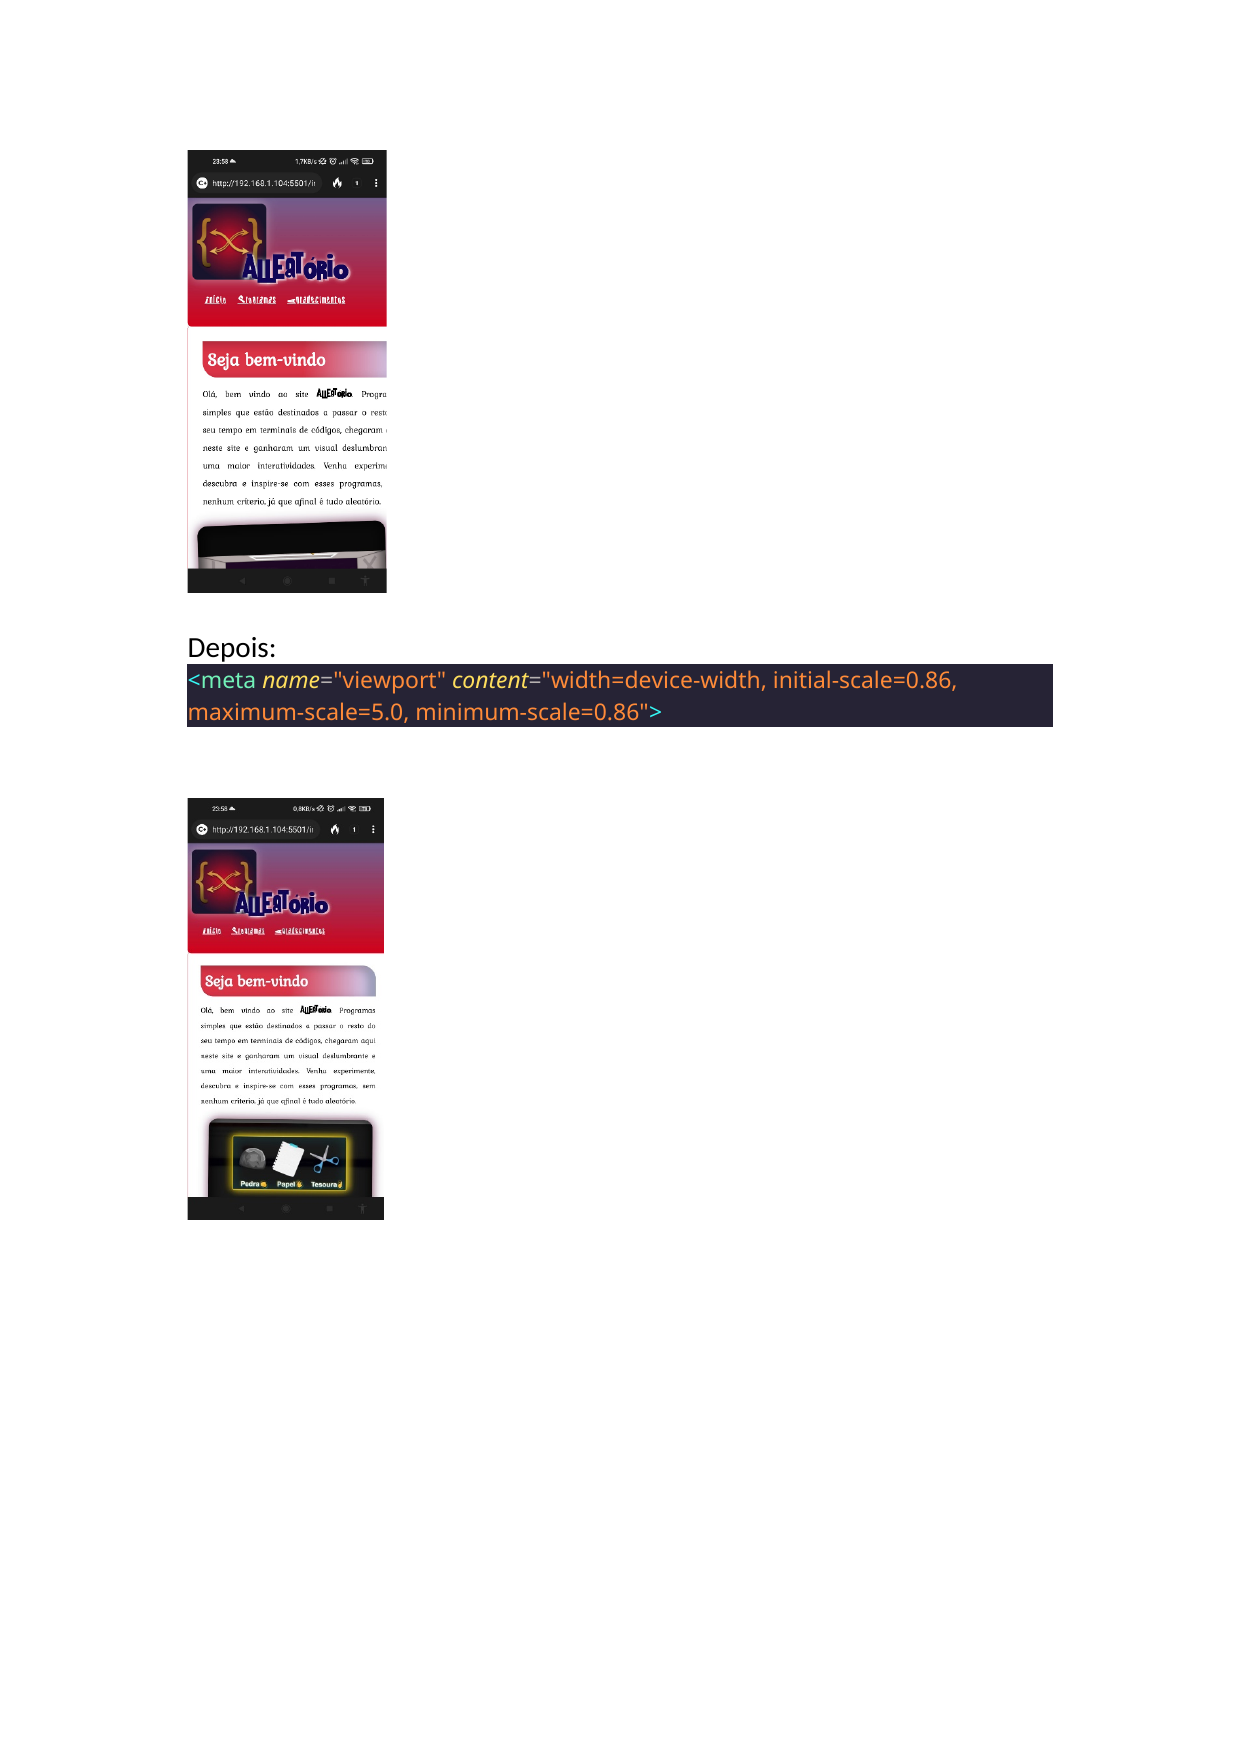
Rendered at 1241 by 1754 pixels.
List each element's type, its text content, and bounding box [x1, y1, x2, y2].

picture [187, 150, 387, 593]
text <meta name="viewport" content="width=device-width, initial-scale=0.86, maximum-scale=5.0, minimum-scale=0.86"> [187, 664, 1053, 727]
picture [187, 798, 384, 1220]
text Depois: [187, 629, 1053, 664]
